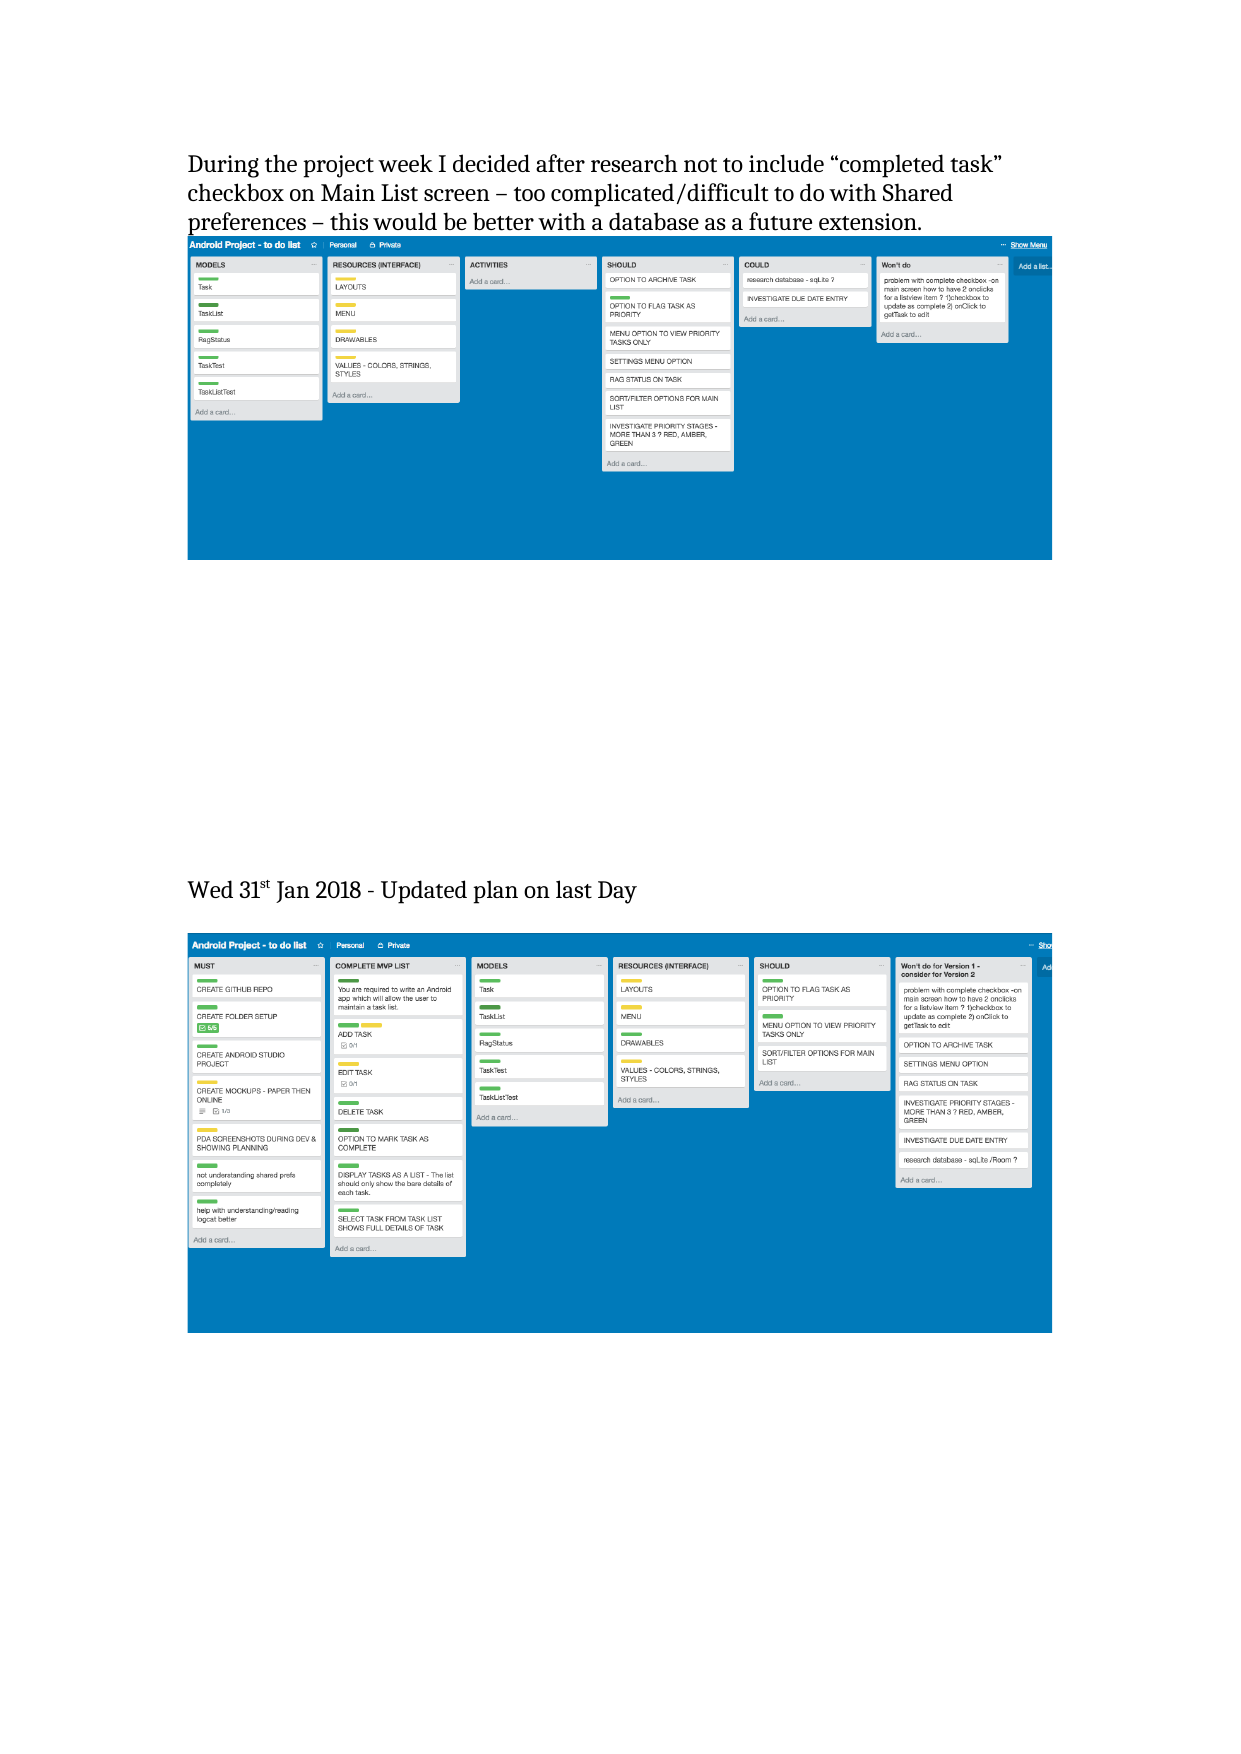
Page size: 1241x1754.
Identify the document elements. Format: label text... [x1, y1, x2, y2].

picture [191, 257, 322, 420]
picture [217, 942, 226, 948]
text Wed 31st Jan 2018 - Updated plan on last Day [187, 876, 1053, 904]
picture [187, 958, 324, 1247]
picture [466, 257, 596, 289]
picture [328, 257, 459, 402]
picture [1012, 243, 1022, 248]
picture [194, 942, 205, 948]
picture [877, 257, 1008, 342]
picture [755, 958, 890, 1090]
picture [191, 242, 202, 247]
picture [289, 242, 299, 247]
text During the project week I decided after research not to include “completed task” checkbox on Main List screen – too complicated/difficult to do with Shared preferences – this would be better with a database as a future extension. [187, 150, 1053, 236]
picture [740, 257, 871, 326]
picture [614, 958, 748, 1107]
picture [239, 942, 253, 950]
picture [1040, 943, 1053, 948]
picture [603, 257, 733, 471]
picture [294, 942, 305, 948]
picture [1035, 244, 1046, 248]
picture [338, 943, 351, 947]
picture [380, 243, 400, 247]
picture [331, 958, 465, 1256]
picture [896, 958, 1031, 1187]
picture [472, 958, 607, 1126]
